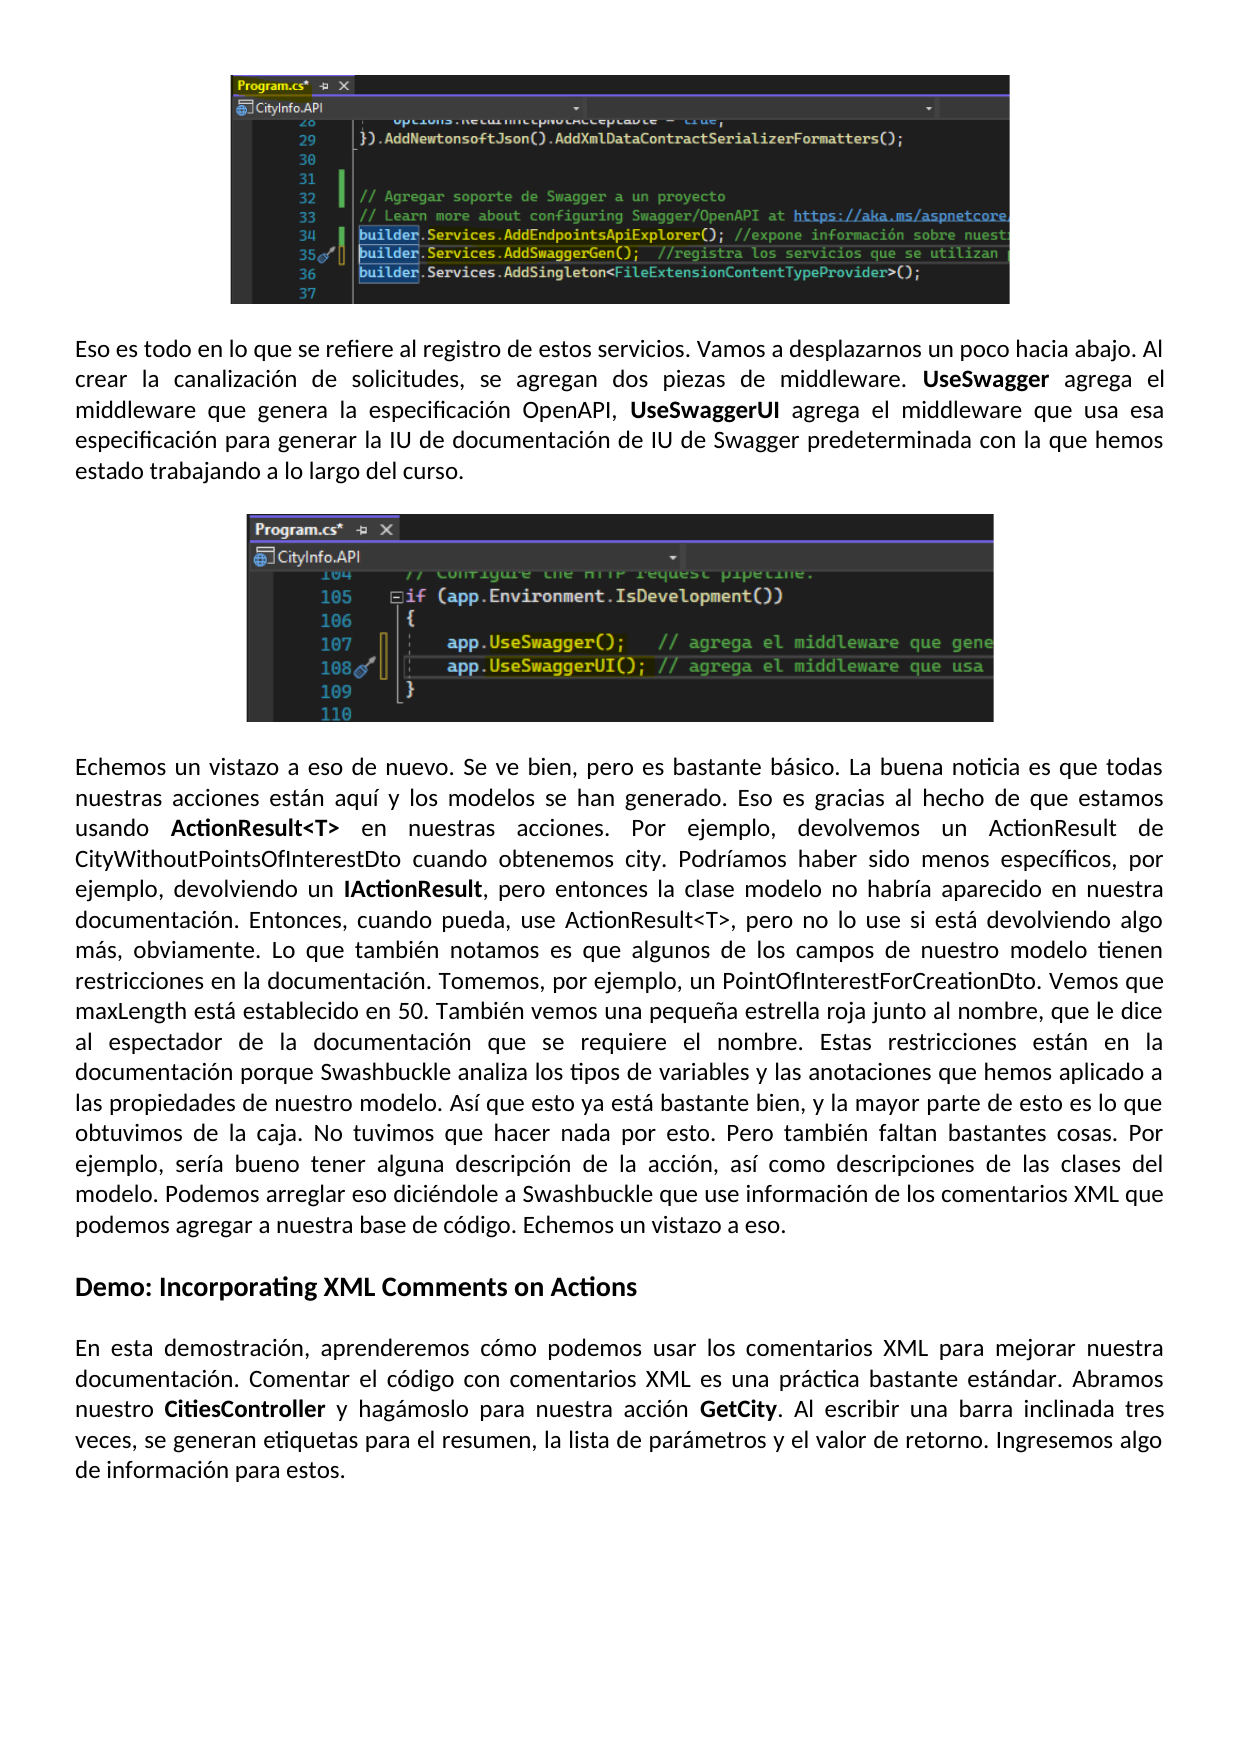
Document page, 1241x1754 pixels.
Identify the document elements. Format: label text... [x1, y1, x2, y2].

text En esta demostración, aprenderemos cómo podemos usar los comentarios XML para mejorar nuestra documentación. Comentar el código con comentarios XML es una práctica bastante estándar. Abramos nuestro CitiesController y hagámoslo para nuestra acción GetCity. Al escribir una barra inclinada tres veces, se generan etiquetas para el resumen, la lista de parámetros y el valor de retorno. Ingresemos algo de información para estos. [75, 1332, 1165, 1485]
text Demo: Incorporating XML Comments on Actions [75, 1269, 1165, 1303]
text Eso es todo en lo que se refiere al registro de estos servicios. Vamos a desplazarnos un poco hacia abajo. Al crear la canalización de solicitudes, se agregan dos piezas de middleware. UseSwagger agrega el middleware que genera la especificación OpenAPI, UseSwaggerUI agrega el middleware que usa esa especificación para generar la IU de documentación de IU de Swagger predeterminada con la que hemos estado trabajando a lo largo del curso. [75, 333, 1165, 486]
text Echemos un vistazo a eso de nuevo. Se ve bien, pero es bastante básico. La buena noticia es que todas nuestras acciones están aquí y los modelos se han generado. Eso es gracias al hecho de que estamos usando ActionResult<T> en nuestras acciones. Por ejemplo, devolvemos un ActionResult de CityWithoutPointsOfInterestDto cuando obtenemos city. Podríamos haber sido menos específicos, por ejemplo, devolviendo un IActionResult, pero entonces la clase modelo no habría aparecido en nuestra documentación. Entonces, cuando pueda, use ActionResult<T>, pero no lo use si está devolviendo algo más, obviamente. Lo que también notamos es que algunos de los campos de nuestro modelo tienen restricciones en la documentación. Tomemos, por ejemplo, un PointOfInterestForCreationDto. Vemos que maxLength está establecido en 50. También vemos una pequeña estrella roja junto al nombre, que le dice al espectador de la documentación que se requiere el nombre. Estas restricciones están en la documentación porque Swashbuckle analiza los tipos de variables y las anotaciones que hemos aplicado a las propiedades de nuestro modelo. Así que esto ya está bastante bien, y la mayor parte de esto es lo que obtuvimos de la caja. No tuvimos que hacer nada por esto. Pero también faltan bastantes cosas. Por ejemplo, sería bueno tener alguna descripción de la acción, así como descripciones de las clases del modelo. Podemos arreglar eso diciéndole a Swashbuckle que use información de los comentarios XML que podemos agregar a nuestra base de código. Echemos un vistazo a eso. [75, 751, 1165, 1239]
picture [246, 514, 994, 722]
picture [230, 75, 1010, 304]
